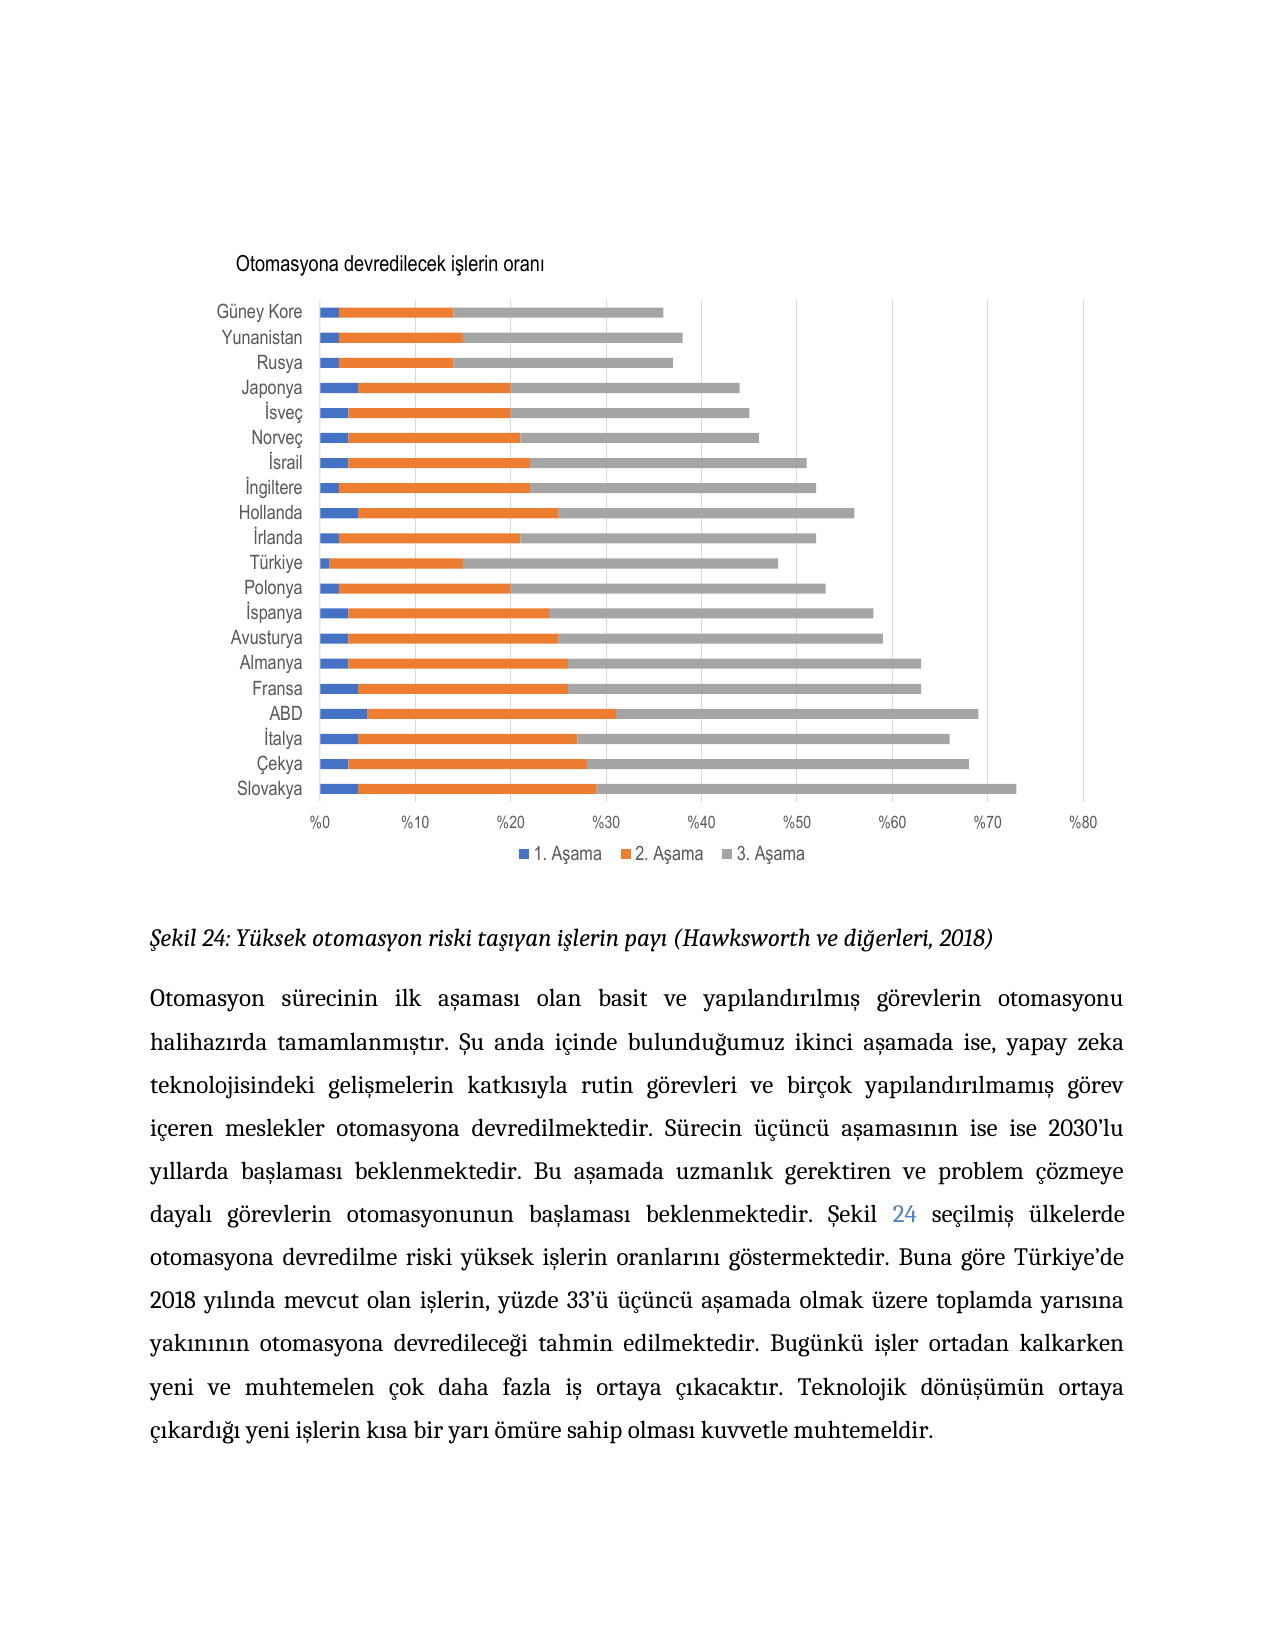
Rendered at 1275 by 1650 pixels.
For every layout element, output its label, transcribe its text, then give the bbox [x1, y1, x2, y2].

table_header Şekil 24: Yüksek otomasyon riski taşıyan işlerin payı (Hawksworth ve diğerleri, 2018) [139, 150, 1114, 966]
text Otomasyon sürecinin ilk aşaması olan basit ve yapılandırılmış görevlerin otomasyonu halihazırda tamamlanmıştır. Şu anda içinde bulunduğumuz ikinci aşamada ise, yapay zeka teknolojisindeki gelişmelerin katkısıyla rutin görevleri ve birçok yapılandırılmamış görev içeren meslekler otomasyona devredilmektedir. Sürecin üçüncü aşamasının ise ise 2030’lu yıllarda başlaması beklenmektedir. Bu aşamada uzmanlık gerektiren ve problem çözmeye dayalı görevlerin otomasyonunun başlaması beklenmektedir. Şekil 24 seçilmiş ülkelerde otomasyona devredilme riski yüksek işlerin oranlarını göstermektedir. Buna göre Türkiye’de 2018 yılında mevcut olan işlerin, yüzde 33’ü üçüncü aşamada olmak üzere toplamda yarısına yakınının otomasyona devredileceği tahmin edilmektedir. Bugünkü işler ortadan kalkarken yeni ve muhtemelen çok daha fazla iş ortaya çıkacaktır. Teknolojik dönüşümün ortaya çıkardığı yeni işlerin kısa bir yarı ömüre sahip olması kuvvetle muhtemeldir. [150, 984, 1125, 1444]
